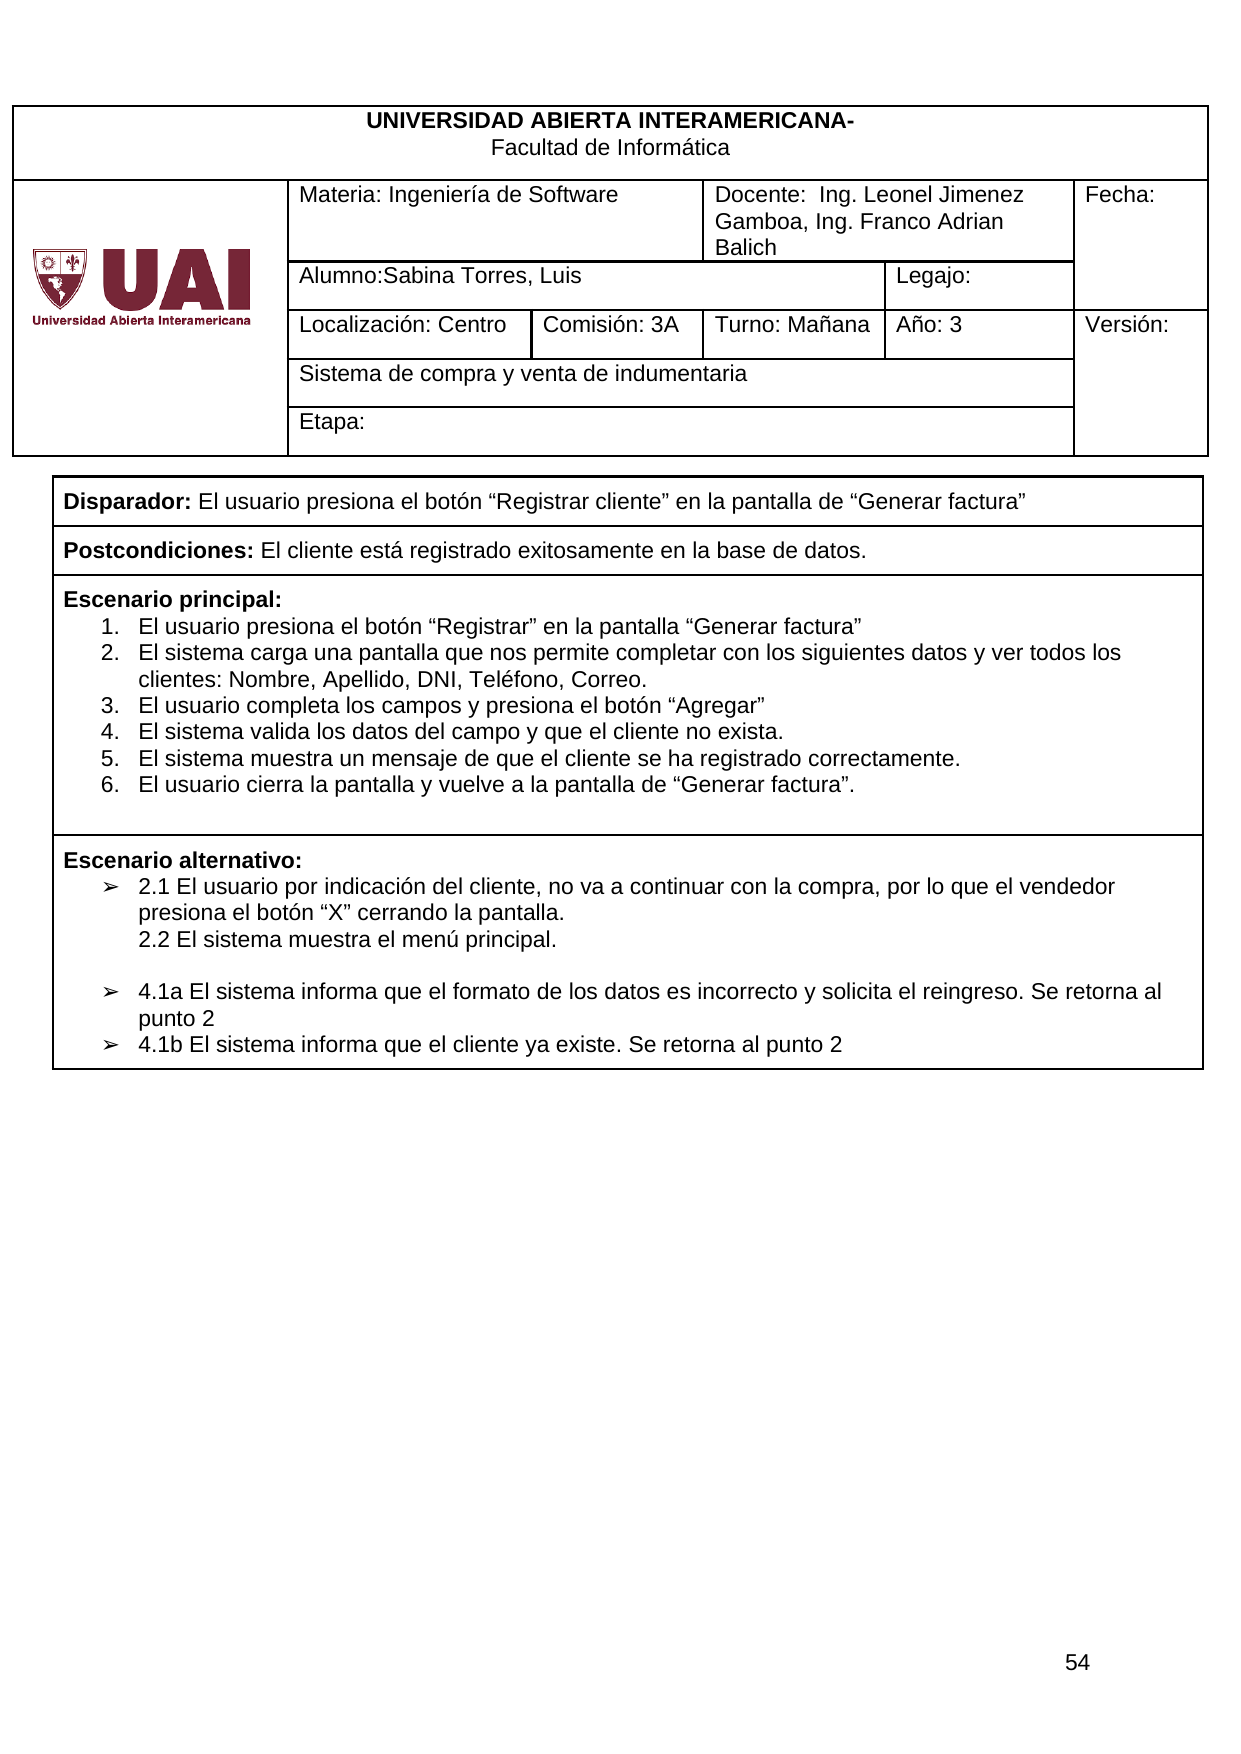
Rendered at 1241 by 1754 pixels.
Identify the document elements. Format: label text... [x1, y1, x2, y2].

table_cell Postcondiciones: El cliente está registrado exitosamente en la base de datos. [54, 527, 1202, 574]
table_cell Escenario principal: El usuario presiona el botón “Registrar” en la pantalla “Generar factura” El sistema carga una pantalla que nos permite completar con los siguientes datos y ver todos los clientes: Nombre, Apellido, DNI, Teléfono, Correo. El usuario completa los campos y presiona el botón “Agregar” El sistema valida los datos del campo y que el cliente no exista. El sistema muestra un mensaje de que el cliente se ha registrado correctamente. El usuario cierra la pantalla y vuelve a la pantalla de “Generar factura”. [54, 576, 1202, 834]
table_cell Disparador: El usuario presiona el botón “Registrar cliente” en la pantalla de “Generar factura” [54, 478, 1202, 525]
picture [23, 234, 258, 337]
table_cell Escenario alternativo: 2.1 El usuario por indicación del cliente, no va a continuar con la compra, por lo que el vendedor presiona el botón “X” cerrando la pantalla. 2.2 El sistema muestra el menú principal. 4.1a El sistema informa que el formato de los datos es incorrecto y solicita el reingreso. Se retorna al punto 2 4.1b El sistema informa que el cliente ya existe. Se retorna al punto 2 [54, 836, 1202, 1068]
